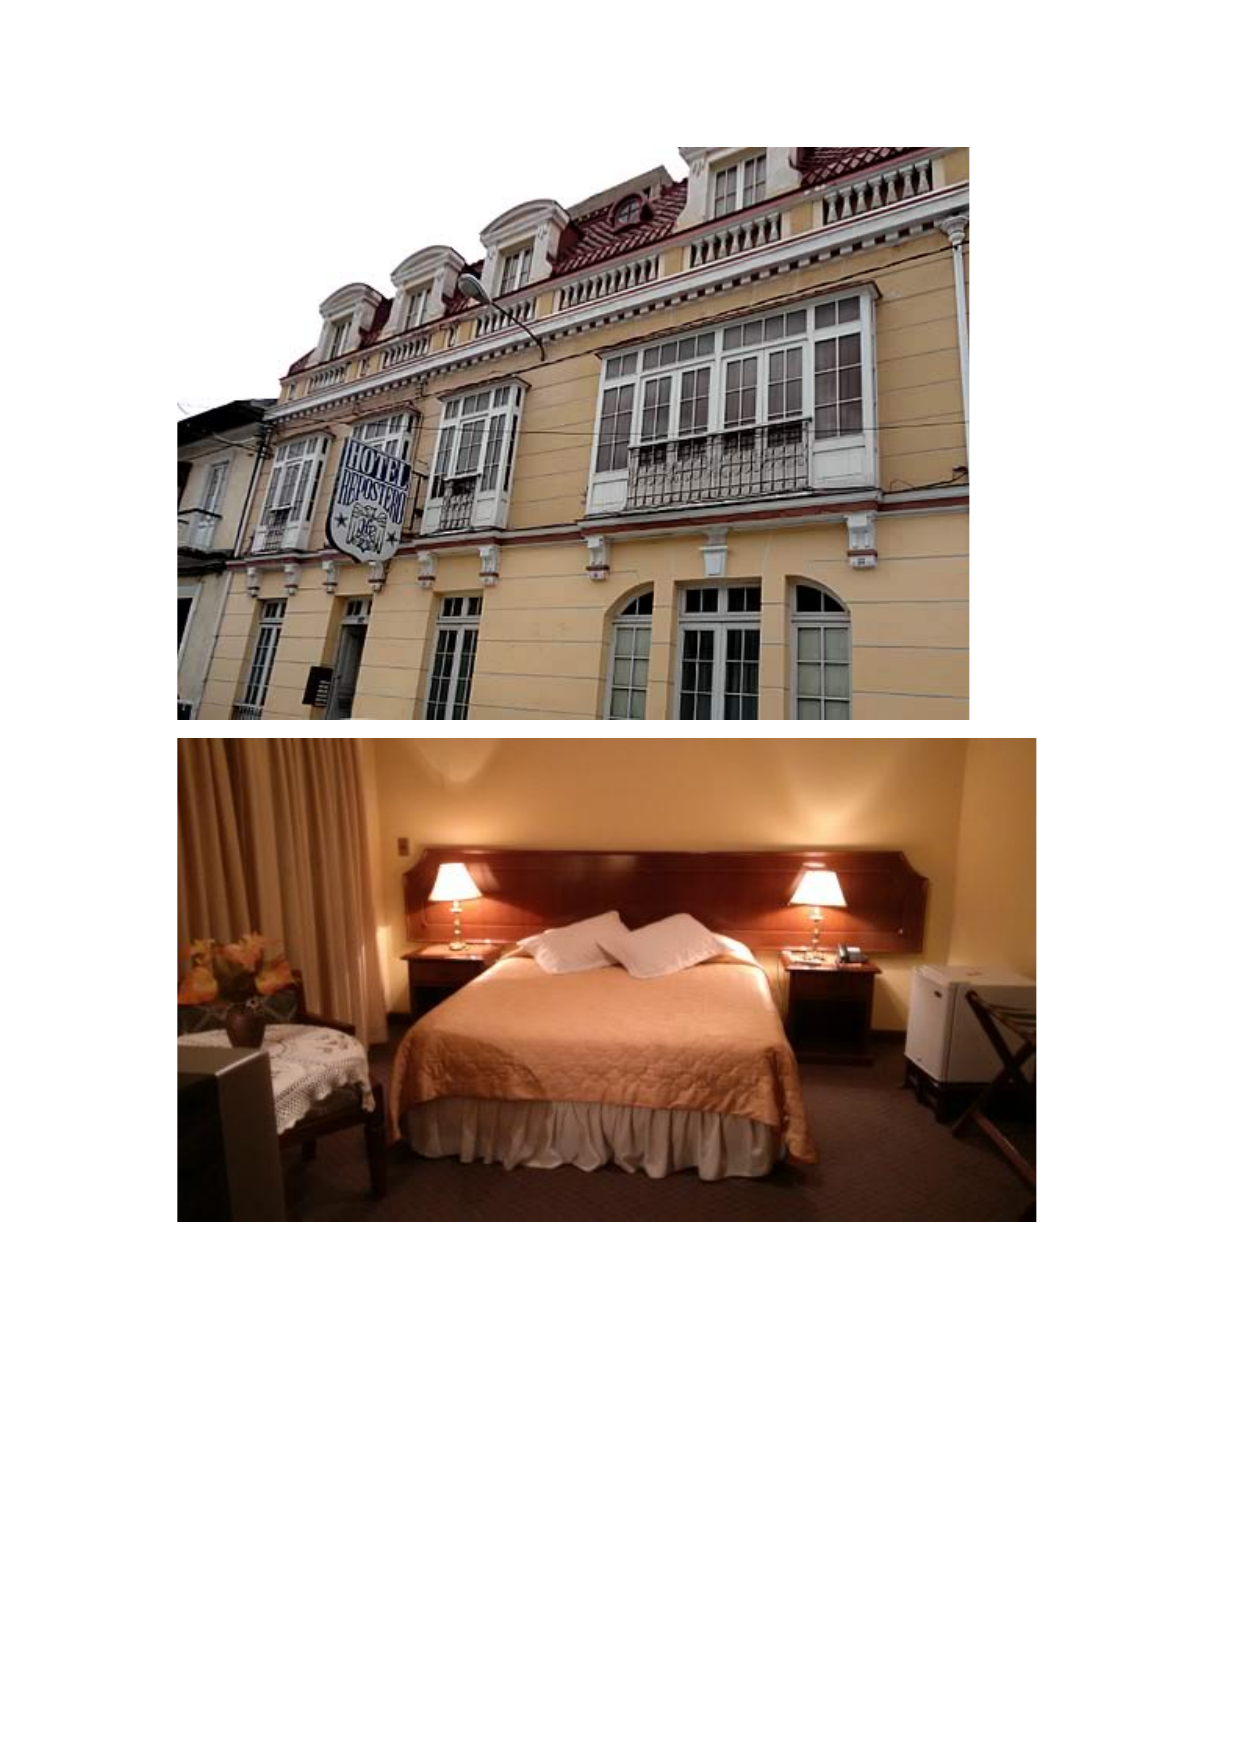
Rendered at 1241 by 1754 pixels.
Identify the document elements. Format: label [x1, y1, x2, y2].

picture [177, 738, 1037, 1222]
picture [177, 147, 970, 720]
